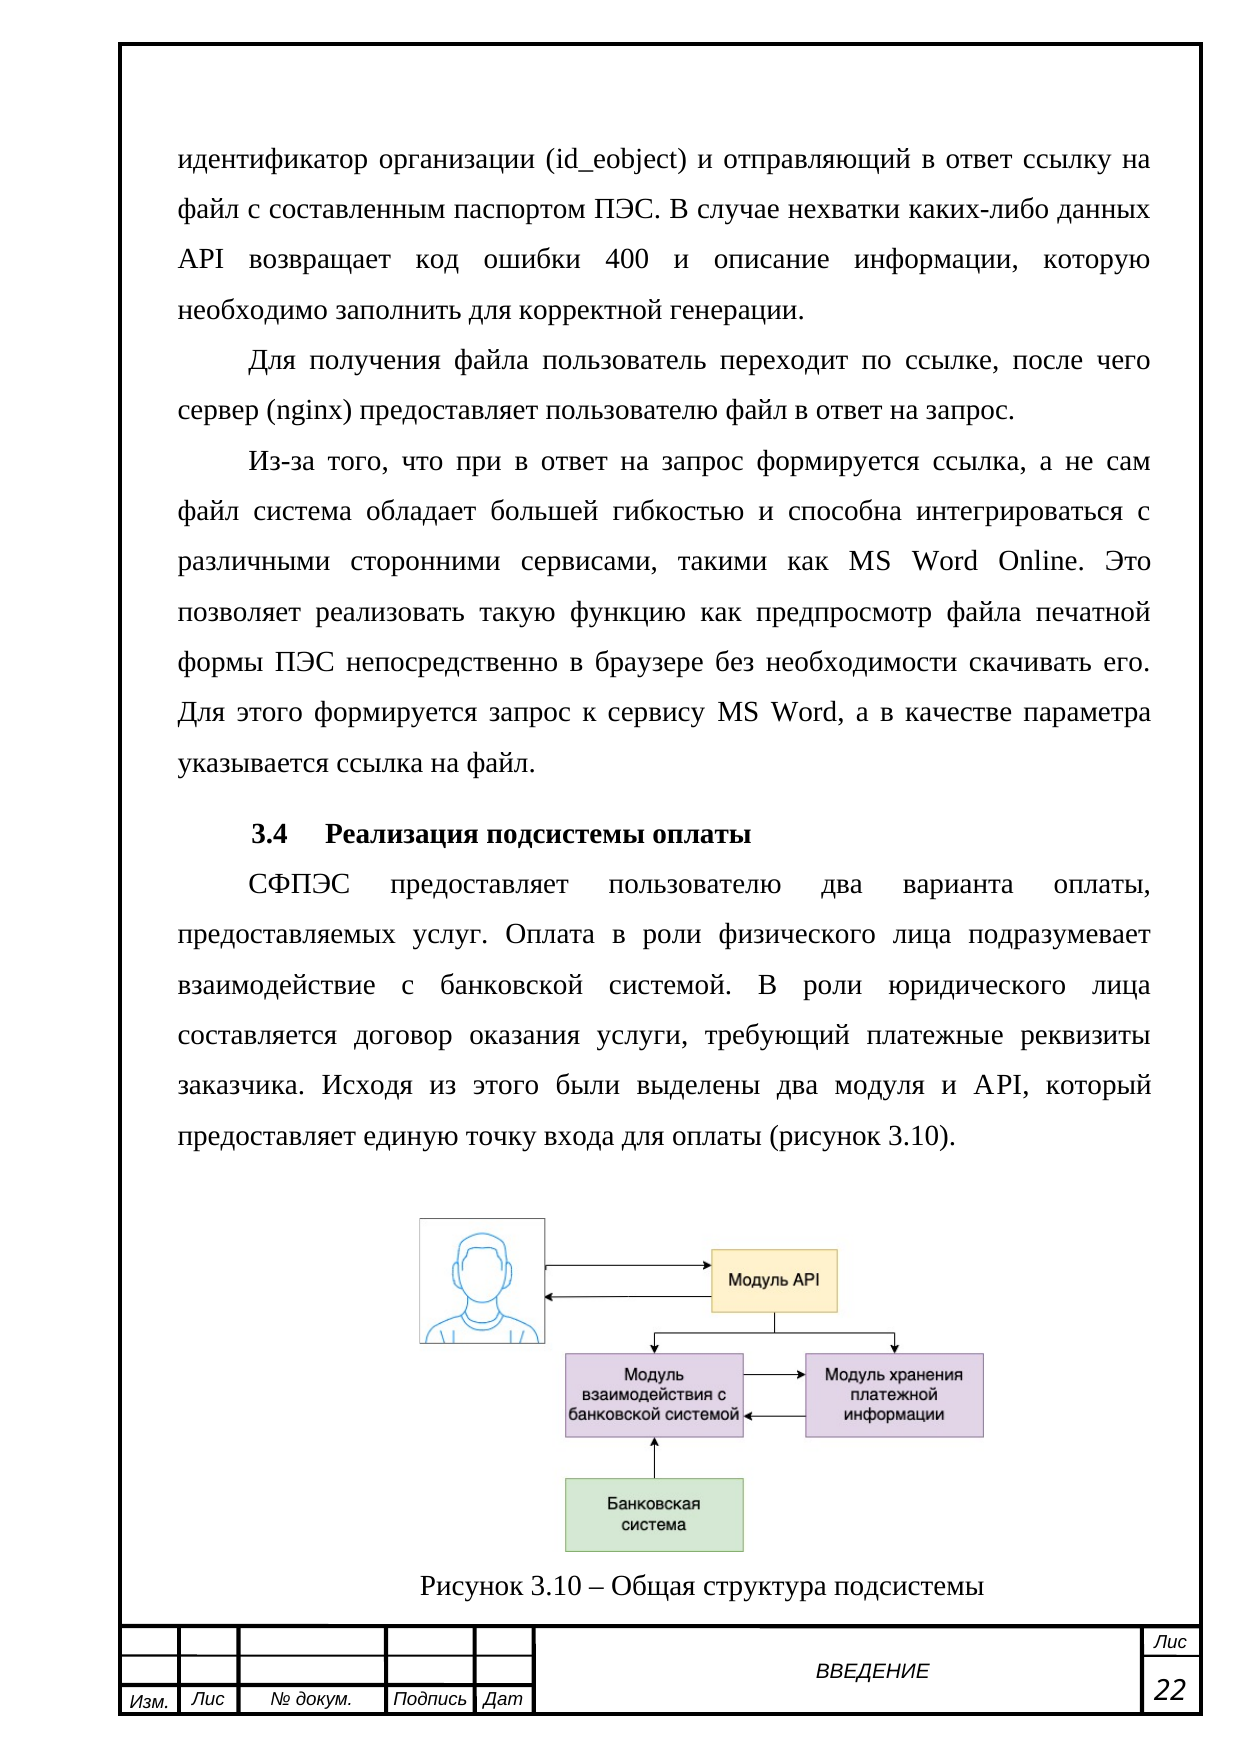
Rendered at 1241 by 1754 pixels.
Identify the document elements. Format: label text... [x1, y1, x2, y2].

text Рисунок 3.10 – Общая структура подсистемы [252, 1568, 1152, 1602]
picture [419, 1218, 985, 1552]
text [177, 141, 1152, 325]
text Для получения файла пользователь переходит по ссылке, после чего сервер (nginx) предоставляет пользователю файл в ответ на запрос. [177, 342, 1152, 426]
subtitle Реализация подсистемы оплаты [177, 816, 1152, 849]
text Из-за того, что при в ответ на запрос формируется ссылка, а не сам файл система обладает большей гибкостью и способна интегрироваться с различными сторонними сервисами, такими как MS Word Online. Это позволяет реализовать такую функцию как предпросмотр файла печатной формы ПЭС непосредственно в браузере без необходимости скачивать его. Для этого формируется запрос к сервису MS Word, а в качестве параметра указывается ссылка на файл. [177, 443, 1152, 778]
text СФПЭС предоставляет пользователю два варианта оплаты, предоставляемых услуг. Оплата в роли физического лица подразумевает взаимодействие с банковской системой. В роли юридического лица составляется договор оказания услуги, требующий платежные реквизиты заказчика. Исходя из этого были выделены два модуля и API, который предоставляет единую точку входа для оплаты (рисунок 3.10). [177, 866, 1152, 1151]
